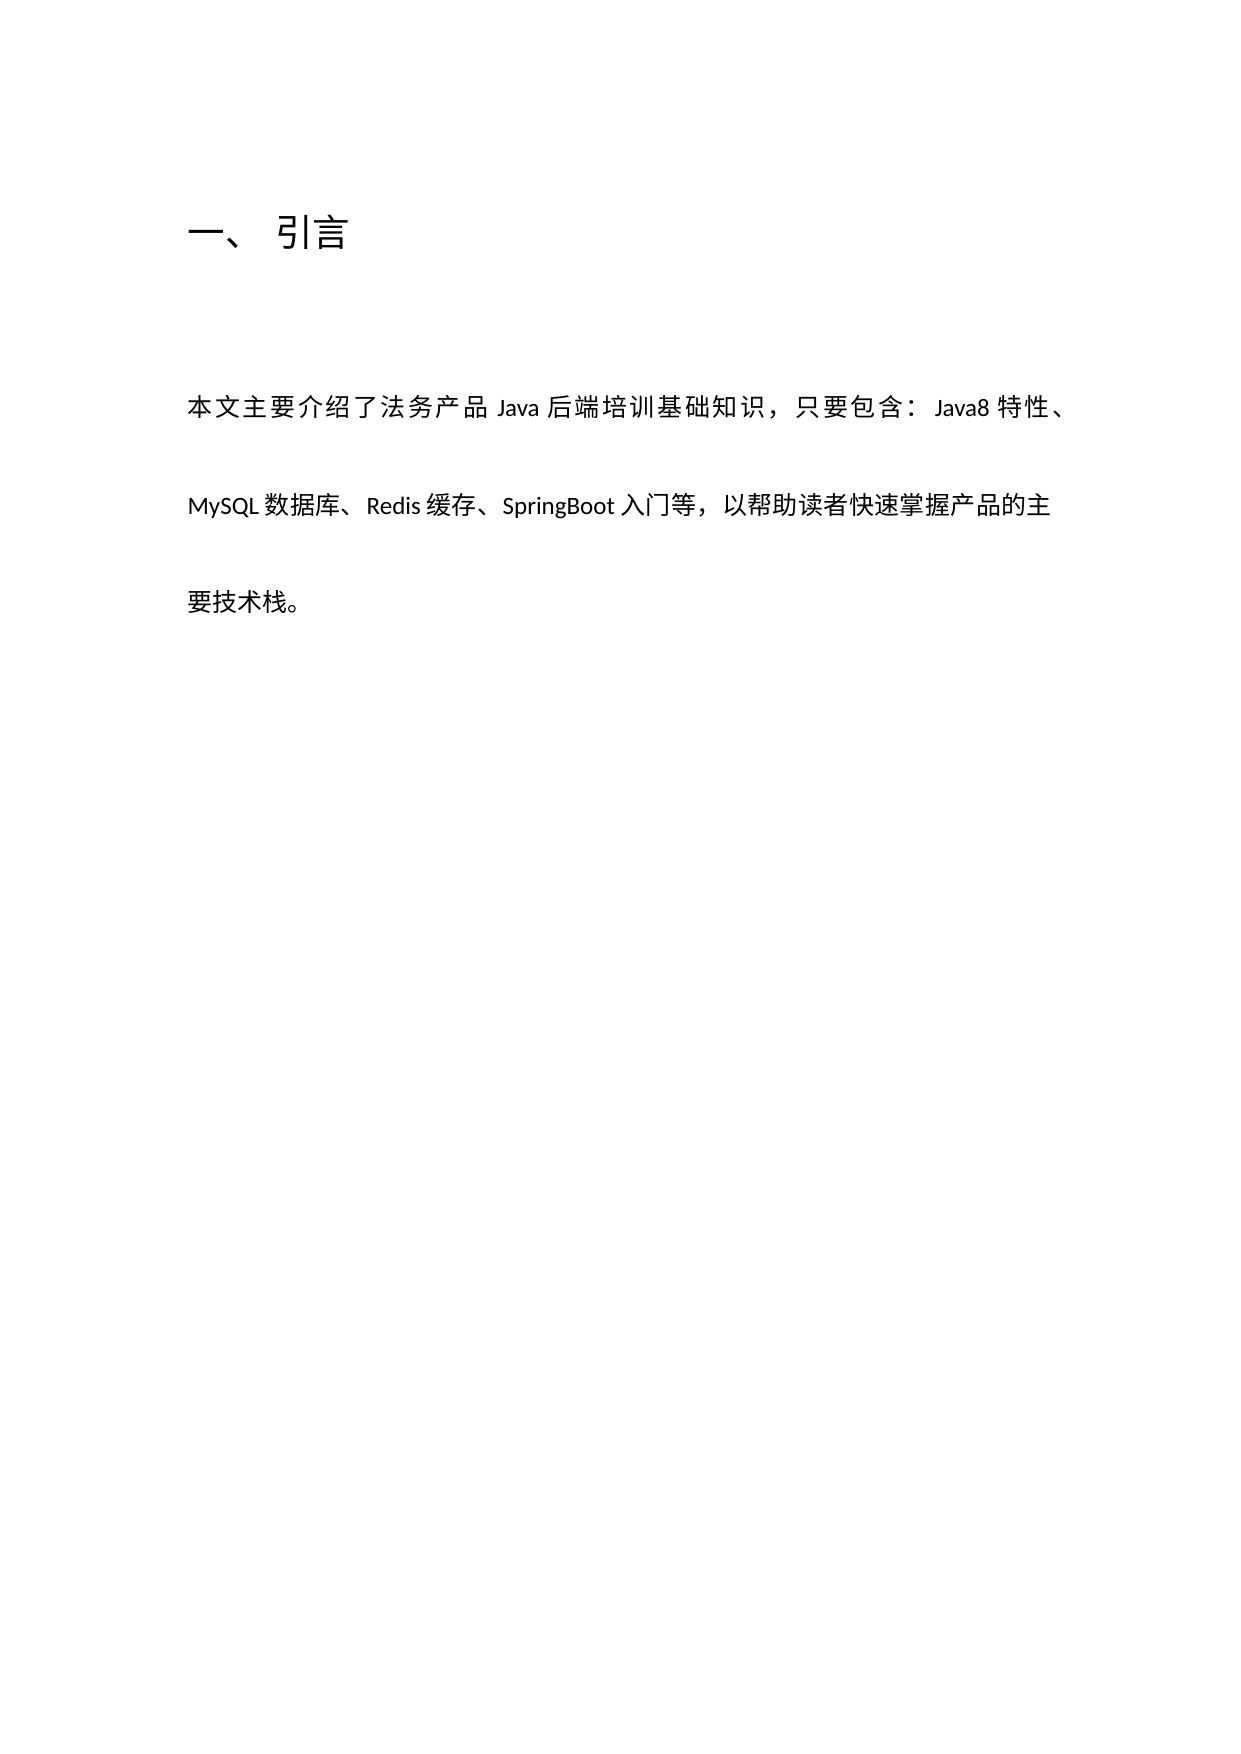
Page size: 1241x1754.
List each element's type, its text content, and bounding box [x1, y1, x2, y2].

subtitle 引言 [187, 197, 1053, 262]
text 本文主要介绍了法务产品Java后端培训基础知识，只要包含：Java8特性、MySQL数据库、Redis缓存、SpringBoot入门等，以帮助读者快速掌握产品的主要技术栈。 [187, 373, 1053, 633]
